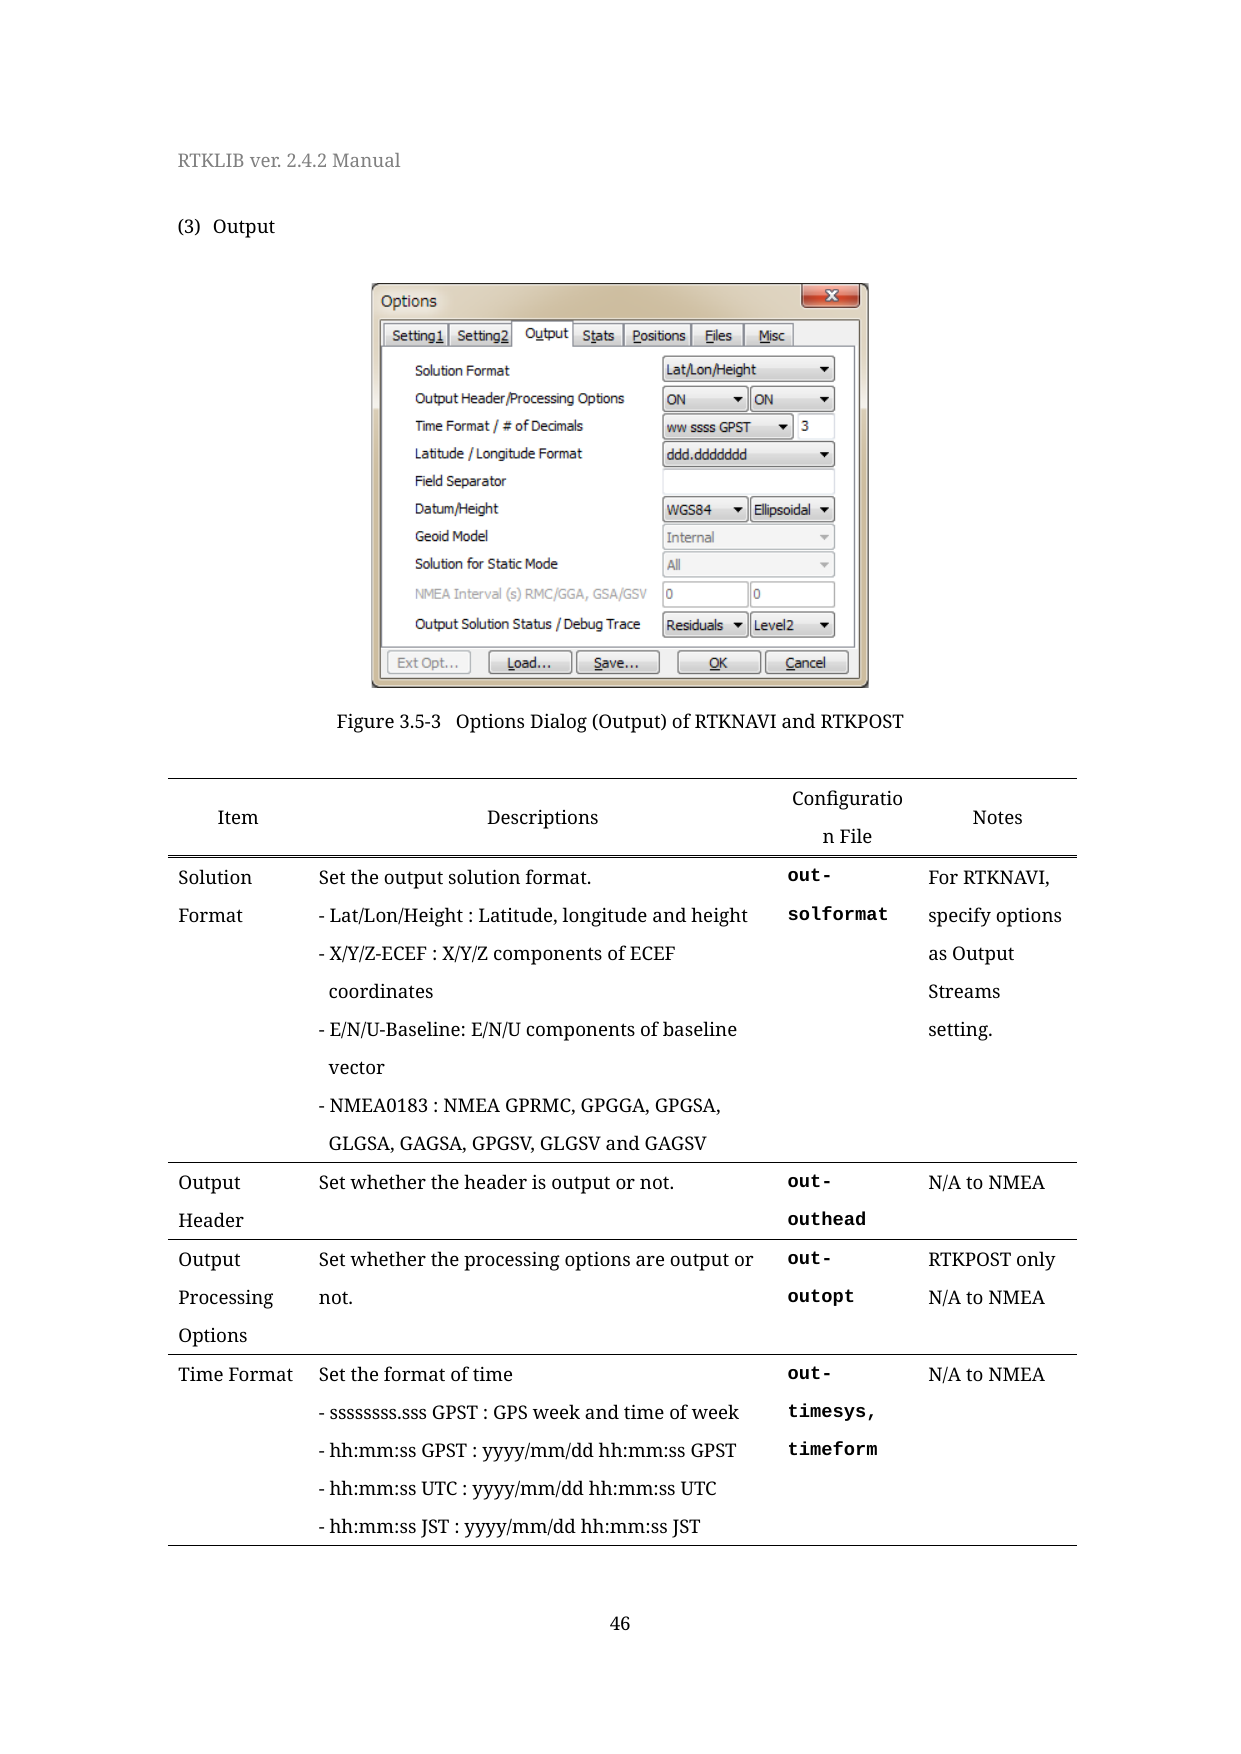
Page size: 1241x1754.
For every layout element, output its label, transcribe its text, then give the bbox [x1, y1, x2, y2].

text Figure 3.5-3 Options Dialog (Output) of RTKNAVI and RTKPOST [177, 702, 1063, 740]
table_cell out- outhead [777, 1163, 918, 1239]
table_header Item [168, 779, 308, 855]
table_cell out- outopt [777, 1240, 918, 1354]
table_cell For RTKNAVI, specify options as Output Streams setting. [918, 858, 1077, 1162]
table_cell N/A to NMEA [918, 1355, 1077, 1545]
table_cell Solution Format [168, 858, 308, 1162]
table_header Configuration File [777, 779, 918, 855]
table_cell Set the format of time - ssssssss.sss GPST : GPS week and time of week - hh:mm:ss GPST : yyyy/mm/dd hh:mm:ss GPST - hh:mm:ss UTC : yyyy/mm/dd hh:mm:ss UTC - hh:mm:ss JST : yyyy/mm/dd hh:mm:ss JST [308, 1355, 777, 1545]
table_cell out- solformat [777, 858, 918, 1162]
table_cell Time Format [168, 1355, 308, 1545]
table_cell out- timesys, timeform [777, 1355, 918, 1545]
table_cell Set whether the processing options are output or not. [308, 1240, 777, 1354]
list Output [177, 207, 1063, 245]
table_cell Set the output solution format. - Lat/Lon/Height : Latitude, longitude and height - X/Y/Z-ECEF : X/Y/Z components of ECEF coordinates - E/N/U-Baseline: E/N/U components of baseline vector - NMEA0183 : NMEA GPRMC, GPGGA, GPGSA, GLGSA, GAGSA, GPGSV, GLGSV and GAGSV [308, 858, 777, 1162]
table_cell Output Header [168, 1163, 308, 1239]
picture [371, 283, 869, 688]
table_cell RTKPOST only N/A to NMEA [918, 1240, 1077, 1354]
table_header Notes [918, 779, 1077, 855]
table_cell N/A to NMEA [918, 1163, 1077, 1239]
table_header Descriptions [308, 779, 777, 855]
table_cell Set whether the header is output or not. [308, 1163, 777, 1239]
table_cell Output Processing Options [168, 1240, 308, 1354]
